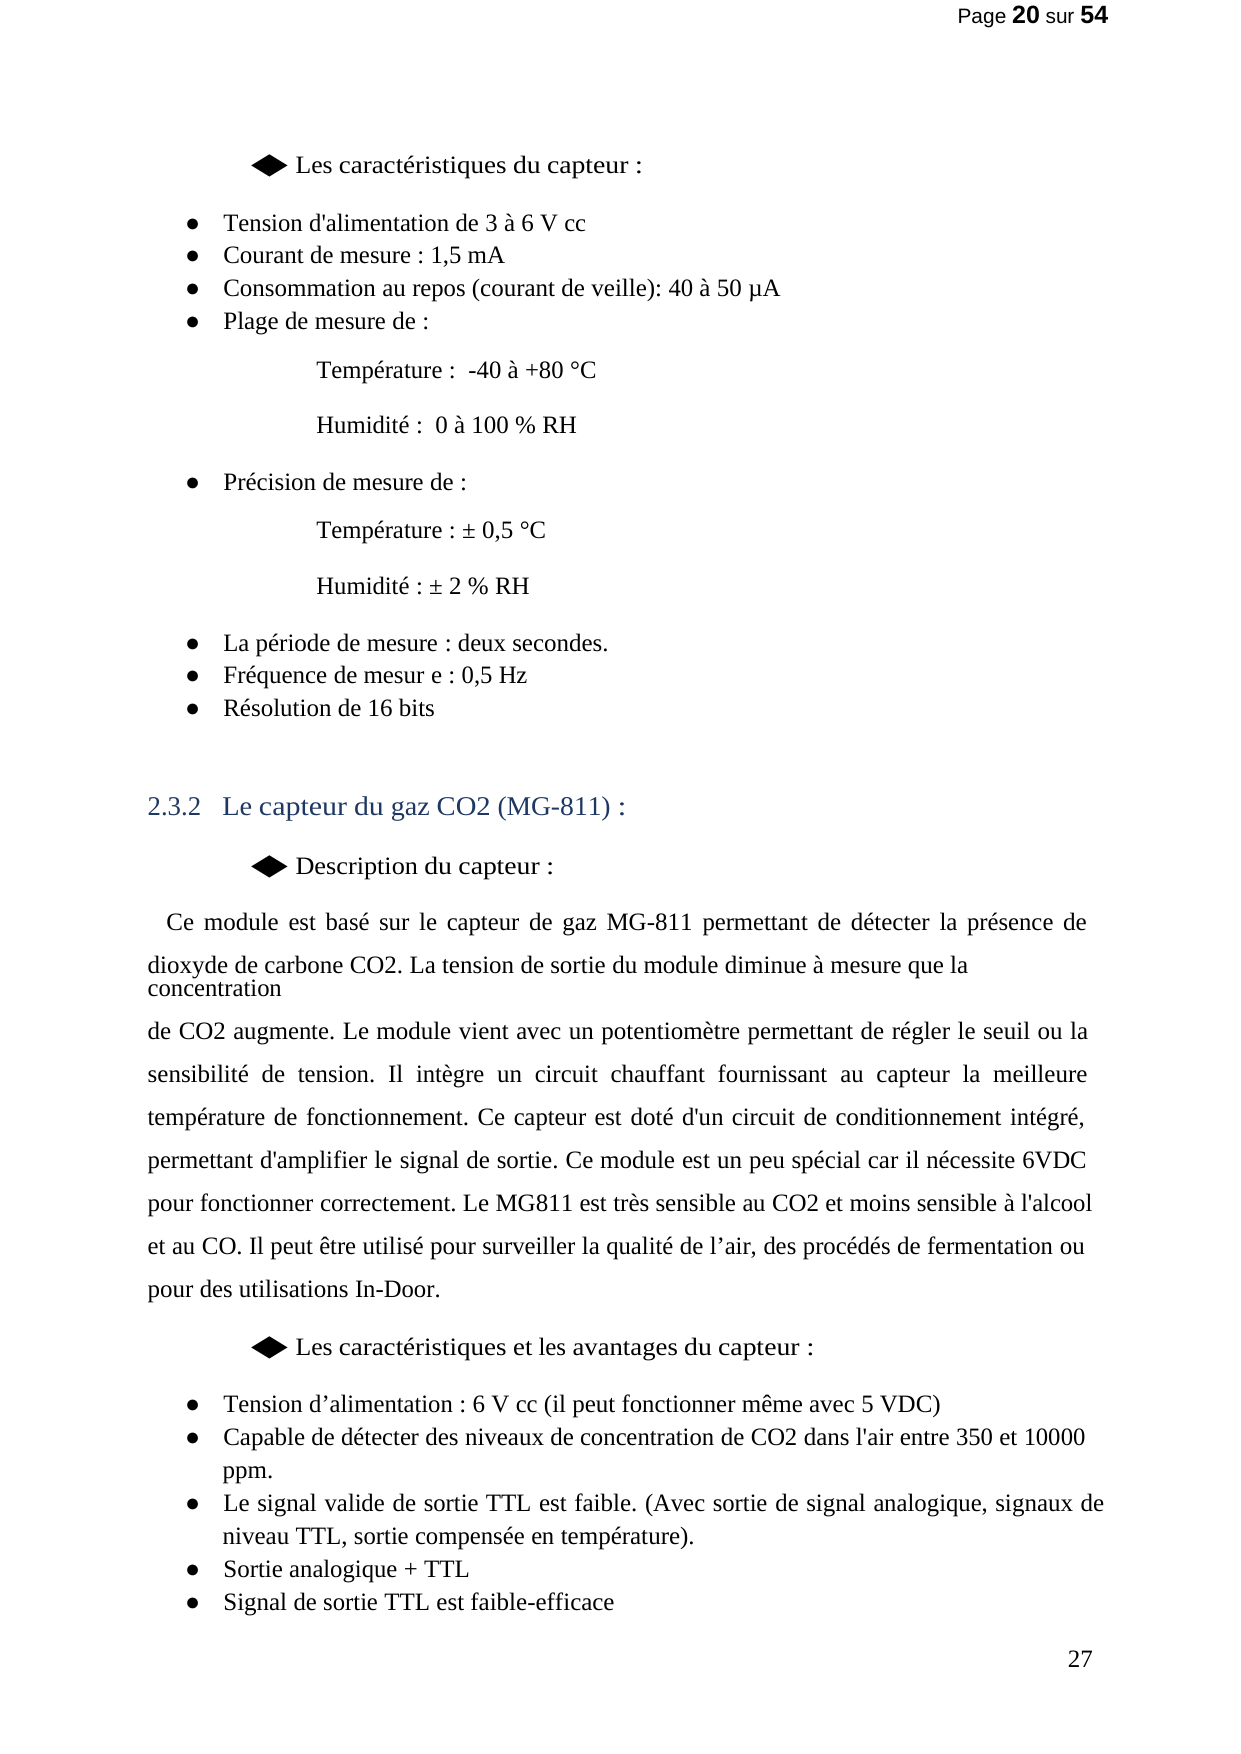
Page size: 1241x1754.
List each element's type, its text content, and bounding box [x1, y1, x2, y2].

text ● Résolution de 16 bits [185, 697, 1108, 722]
text ● Signal de sortie TTL est faible-efficace [185, 1590, 1108, 1615]
text ● Plage de mesure de : [185, 310, 1108, 335]
text niveau TTL, sortie compensée en température). [222, 1524, 1108, 1549]
text Ce module est basé sur le capteur de gaz MG-811 permettant de détecter la présence de [166, 913, 1108, 935]
text de CO2 augmente. Le module vient avec un potentiomètre permettant de régler le seuil ou la [147, 1022, 925, 1044]
text dioxyde de carbone CO2. La tension de sortie du module diminue à mesure que la concentration [147, 956, 1108, 1001]
text ◆ Les caractéristiques du capteur : [251, 151, 1108, 180]
text Température : ± 0,5 °C [316, 521, 1108, 543]
text ● Tension d'alimentation de 3 à 6 V cc [185, 211, 1108, 236]
text 27 [1068, 1650, 1108, 1672]
text ● Capable de détecter des niveaux de concentration de CO2 dans l'air entre 350 et 10000 [185, 1426, 1108, 1451]
text ◆ Les caractéristiques et les avantages du capteur : [251, 1333, 1108, 1362]
text ● Consommation au repos (courant de veille): 40 à 50 µA [185, 277, 1108, 302]
text ● Tension d’alimentation : 6 V cc (il peut fonctionner même avec 5 VDC) [185, 1393, 1108, 1418]
text ● Précision de mesure de : [185, 470, 1108, 495]
text ● Courant de mesure : 1,5 mA [185, 244, 1108, 269]
text Température : -40 à +80 °C [316, 360, 1108, 383]
text ● La période de mesure : deux secondes. [185, 631, 1108, 656]
text Humidité : ± 2 % RH [316, 577, 1108, 599]
text Humidité : 0 à 100 % RH [316, 416, 1108, 438]
text ● Fréquence de mesur e : 0,5 Hz [185, 664, 1108, 689]
text ● Sortie analogique + TTL [185, 1557, 1108, 1582]
text ppm. [222, 1459, 1108, 1484]
text température de fonctionnement. Ce capteur est doté d'un circuit de conditionnement intégré, [147, 1108, 1108, 1130]
text 2.3.2 Le capteur du gaz CO2 (MG-811) : [147, 796, 1108, 820]
text ● Le signal valide de sortie TTL est faible. (Avec sortie de signal analogique, signaux de [185, 1491, 1108, 1516]
text pour fonctionner correctement. Le MG811 est très sensible au CO2 et moins sensible à l'alcool [147, 1194, 1108, 1216]
text permettant d'amplifier le signal de sortie. Ce module est un peu spécial car il nécessite 6VDC [147, 1151, 1108, 1173]
text pour des utilisations In-Door. [147, 1280, 1108, 1302]
text sensibilité de tension. Il intègre un circuit chauffant fournissant au capteur la meilleure [147, 1064, 1108, 1087]
text ◆ Description du capteur : [251, 852, 1108, 880]
text et au CO. Il peut être utilisé pour surveiller la qualité de l’air, des procédés de fermentation ou [147, 1237, 1108, 1259]
